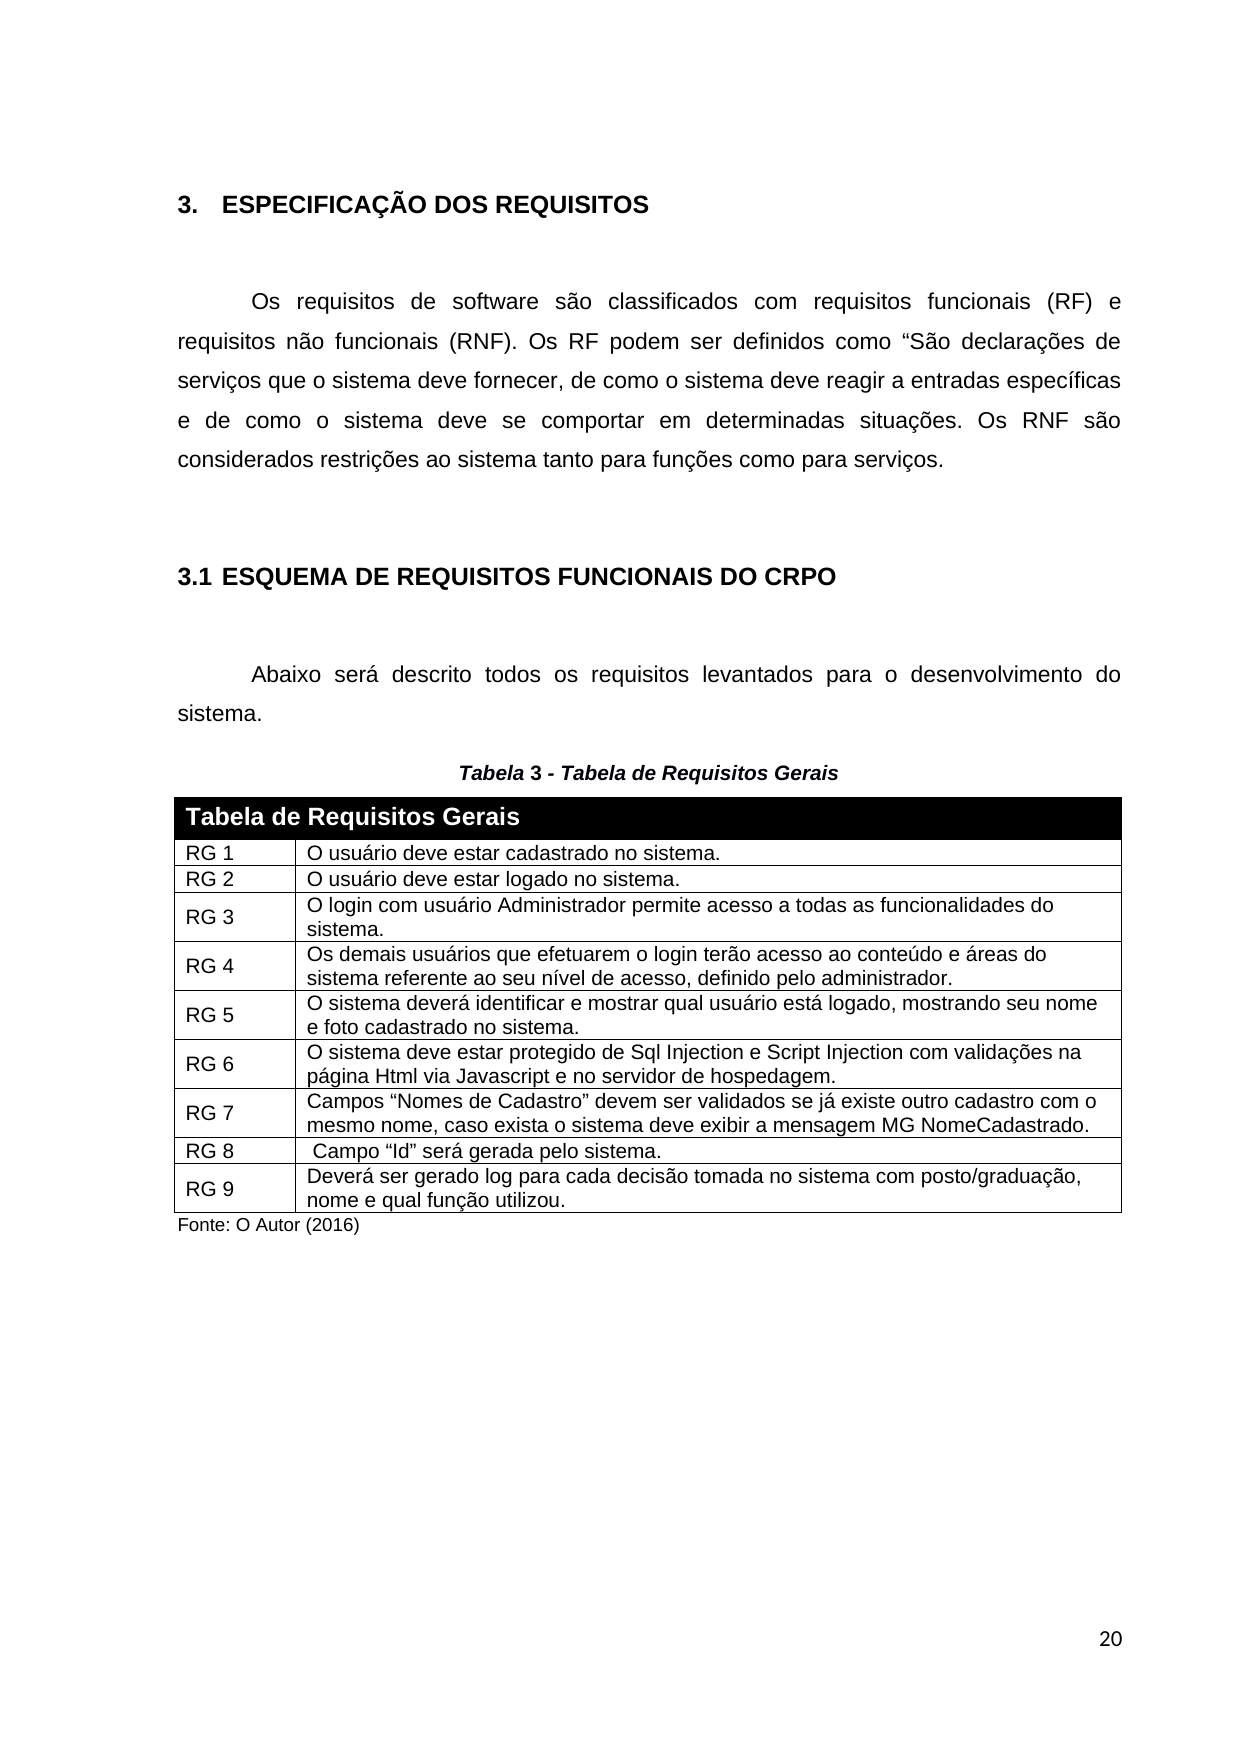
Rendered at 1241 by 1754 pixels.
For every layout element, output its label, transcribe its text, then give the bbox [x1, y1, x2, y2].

table_cell RG 6 [175, 1040, 295, 1088]
table_cell RG 9 [175, 1164, 295, 1212]
table_cell O sistema deve estar protegido de Sql Injection e Script Injection com validações na página Html via Javascript e no servidor de hospedagem. [296, 1040, 1121, 1088]
table_cell RG 2 [175, 866, 295, 892]
text Tabela 3 - Tabela de Requisitos Gerais [177, 760, 1122, 784]
table_cell RG 5 [175, 991, 295, 1039]
text Os requisitos de software são classificados com requisitos funcionais (RF) e requisitos não funcionais (RNF). Os RF podem ser definidos como “São declarações de serviços que o sistema deve fornecer, de como o sistema deve reagir a entradas específicas e de como o sistema deve se comportar em determinadas situações. Os RNF são considerados restrições ao sistema tanto para funções como para serviços. [177, 288, 1122, 472]
table_header Tabela de Requisitos Gerais [175, 798, 1121, 839]
table_cell RG 8 [175, 1138, 295, 1163]
text Abaixo será descrito todos os requisitos levantados para o desenvolvimento do sistema. [177, 661, 1122, 726]
subtitle ESQUEMA DE REQUISITOS FUNCIONAIS DO CRPO [177, 562, 1122, 591]
table_cell Deverá ser gerado log para cada decisão tomada no sistema com posto/graduação, nome e qual função utilizou. [296, 1164, 1121, 1212]
table_cell RG 4 [175, 942, 295, 990]
table_cell RG 7 [175, 1089, 295, 1137]
table_cell Campos “Nomes de Cadastro” devem ser validados se já existe outro cadastro com o mesmo nome, caso exista o sistema deve exibir a mensagem MG NomeCadastrado. [296, 1089, 1121, 1137]
table_cell Campo “Id” será gerada pelo sistema. [296, 1138, 1121, 1163]
table_cell RG 3 [175, 893, 295, 941]
table_cell O usuário deve estar cadastrado no sistema. [296, 840, 1121, 865]
table_cell RG 1 [175, 840, 295, 865]
text Fonte: O Autor (2016) [177, 1213, 1157, 1235]
table_cell Os demais usuários que efetuarem o login terão acesso ao conteúdo e áreas do sistema referente ao seu nível de acesso, definido pelo administrador. [296, 942, 1121, 990]
table_cell O sistema deverá identificar e mostrar qual usuário está logado, mostrando seu nome e foto cadastrado no sistema. [296, 991, 1121, 1039]
table_cell O login com usuário Administrador permite acesso a todas as funcionalidades do sistema. [296, 893, 1121, 941]
subtitle ESPECIFICAÇÃO DOS REQUISITOS [177, 190, 1122, 218]
table_cell O usuário deve estar logado no sistema. [296, 866, 1121, 892]
